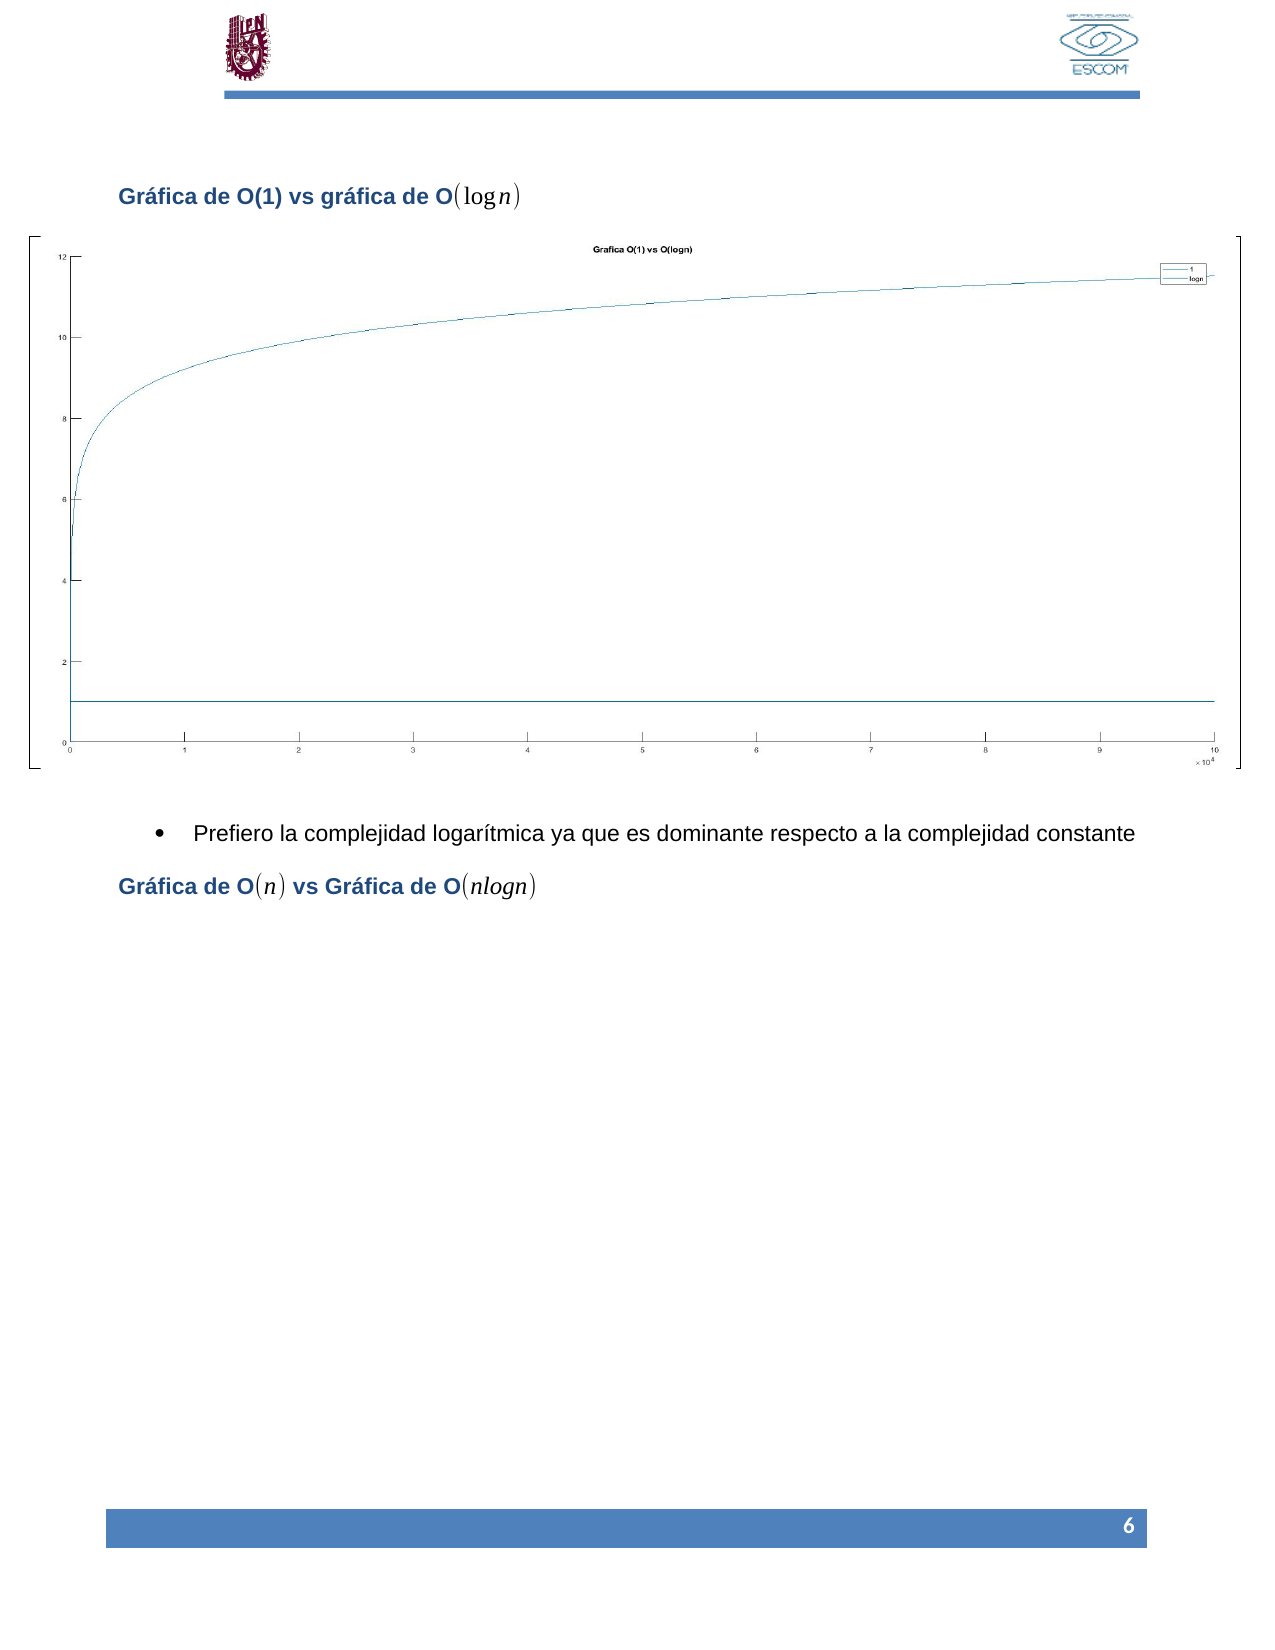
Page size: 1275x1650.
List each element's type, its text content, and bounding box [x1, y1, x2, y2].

picture [1057, 12, 1140, 76]
picture [224, 12, 272, 82]
table_header [1236, 237, 1240, 768]
table_header [30, 237, 40, 768]
picture [40, 236, 1236, 769]
text Gráfica de O(1) vs gráfica de O [118, 181, 1157, 211]
list Prefiero la complejidad logarítmica ya que es dominante respecto a la complejidad constante [156, 820, 1157, 847]
text Gráfica de O vs Gráfica de O [118, 871, 1157, 901]
